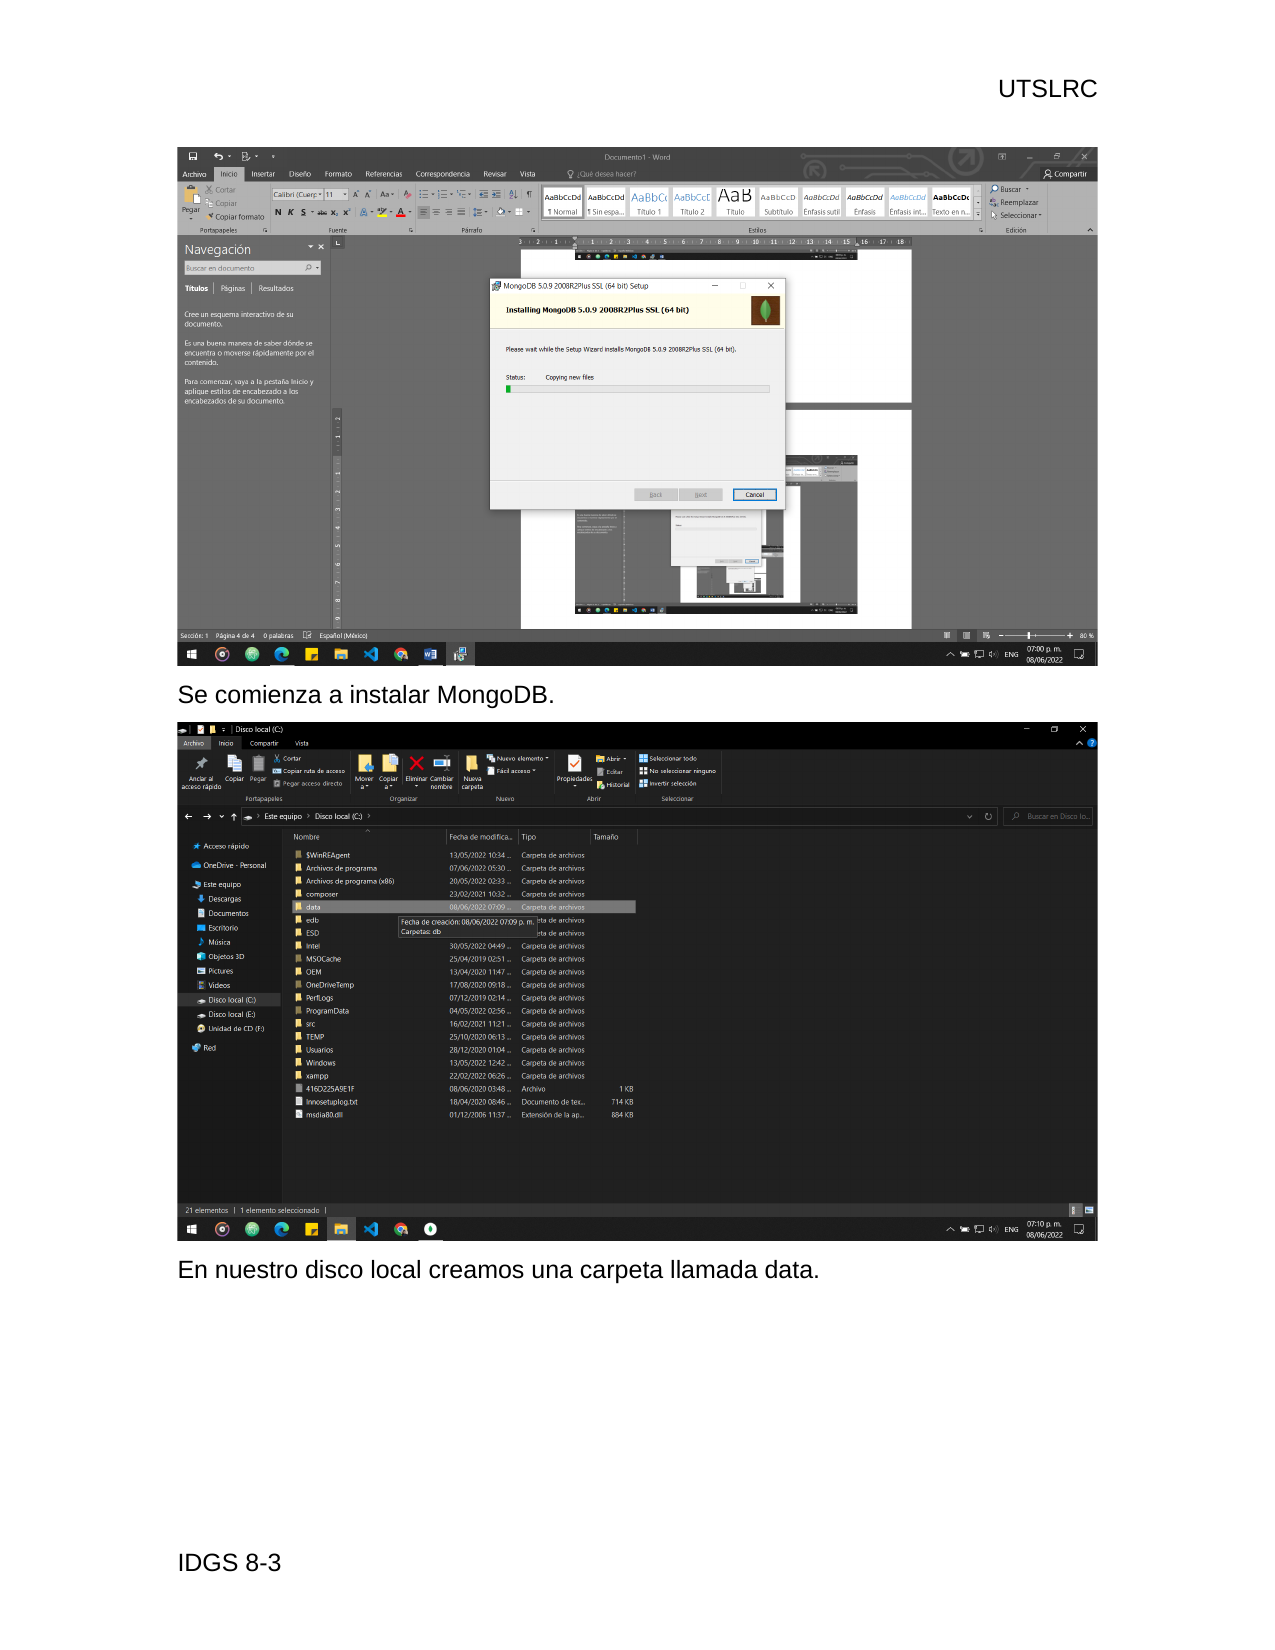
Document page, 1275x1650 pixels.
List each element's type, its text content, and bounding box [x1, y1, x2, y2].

text Se comienza a instalar MongoDB. [177, 680, 1098, 722]
text En nuestro disco local creamos una carpeta llamada data. [177, 1255, 1098, 1284]
picture [177, 722, 1098, 1241]
picture [177, 147, 1098, 666]
